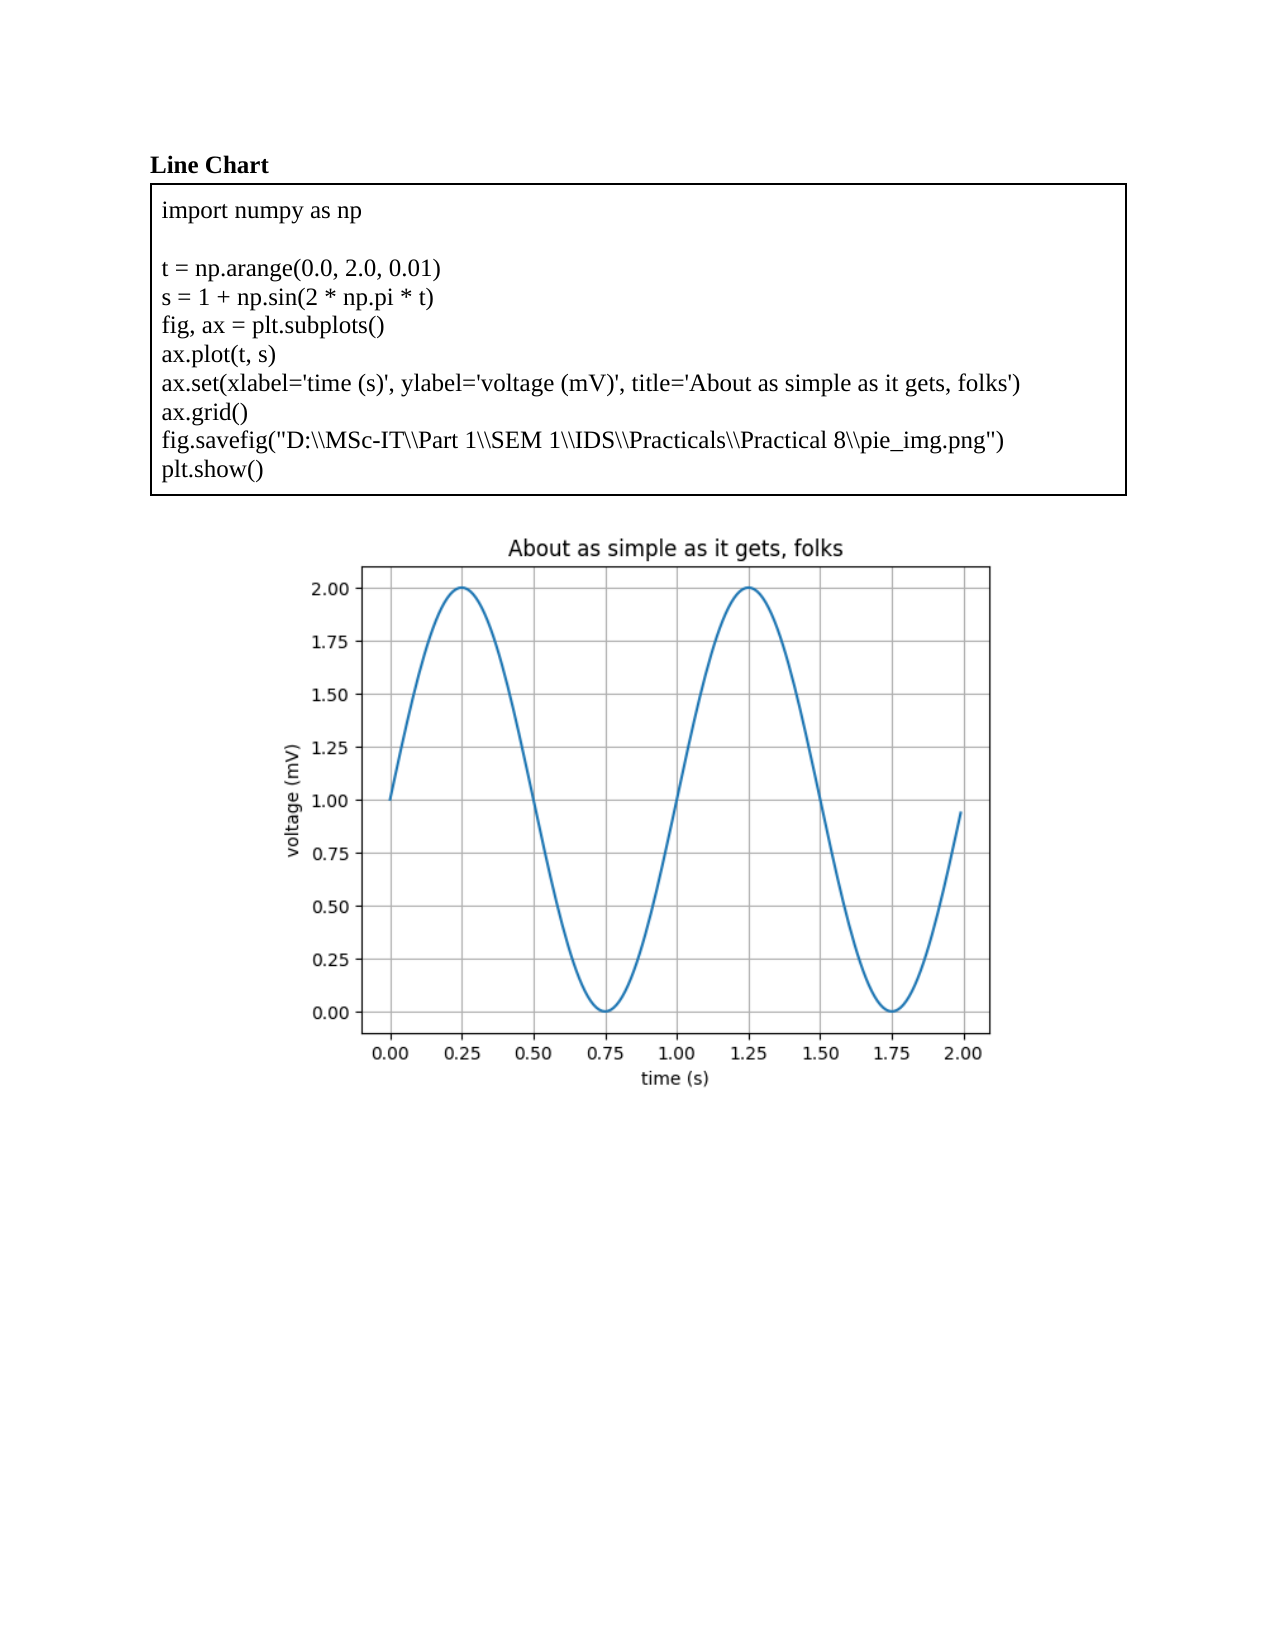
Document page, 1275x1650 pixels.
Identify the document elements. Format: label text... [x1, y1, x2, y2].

picture [274, 527, 1001, 1100]
table_header import numpy as np t = np.arange(0.0, 2.0, 0.01) s = 1 + np.sin(2 * np.pi * t) fig, ax = plt.subplots() ax.plot(t, s) ax.set(xlabel='time (s)', ylabel='voltage (mV)', title='About as simple as it gets, folks') ax.grid() fig.savefig("D:\\MSc-IT\\Part 1\\SEM 1\\IDS\\Practicals\\Practical 8\\pie_img.png") plt.show() [152, 185, 1125, 493]
text Line Chart [150, 150, 1125, 179]
